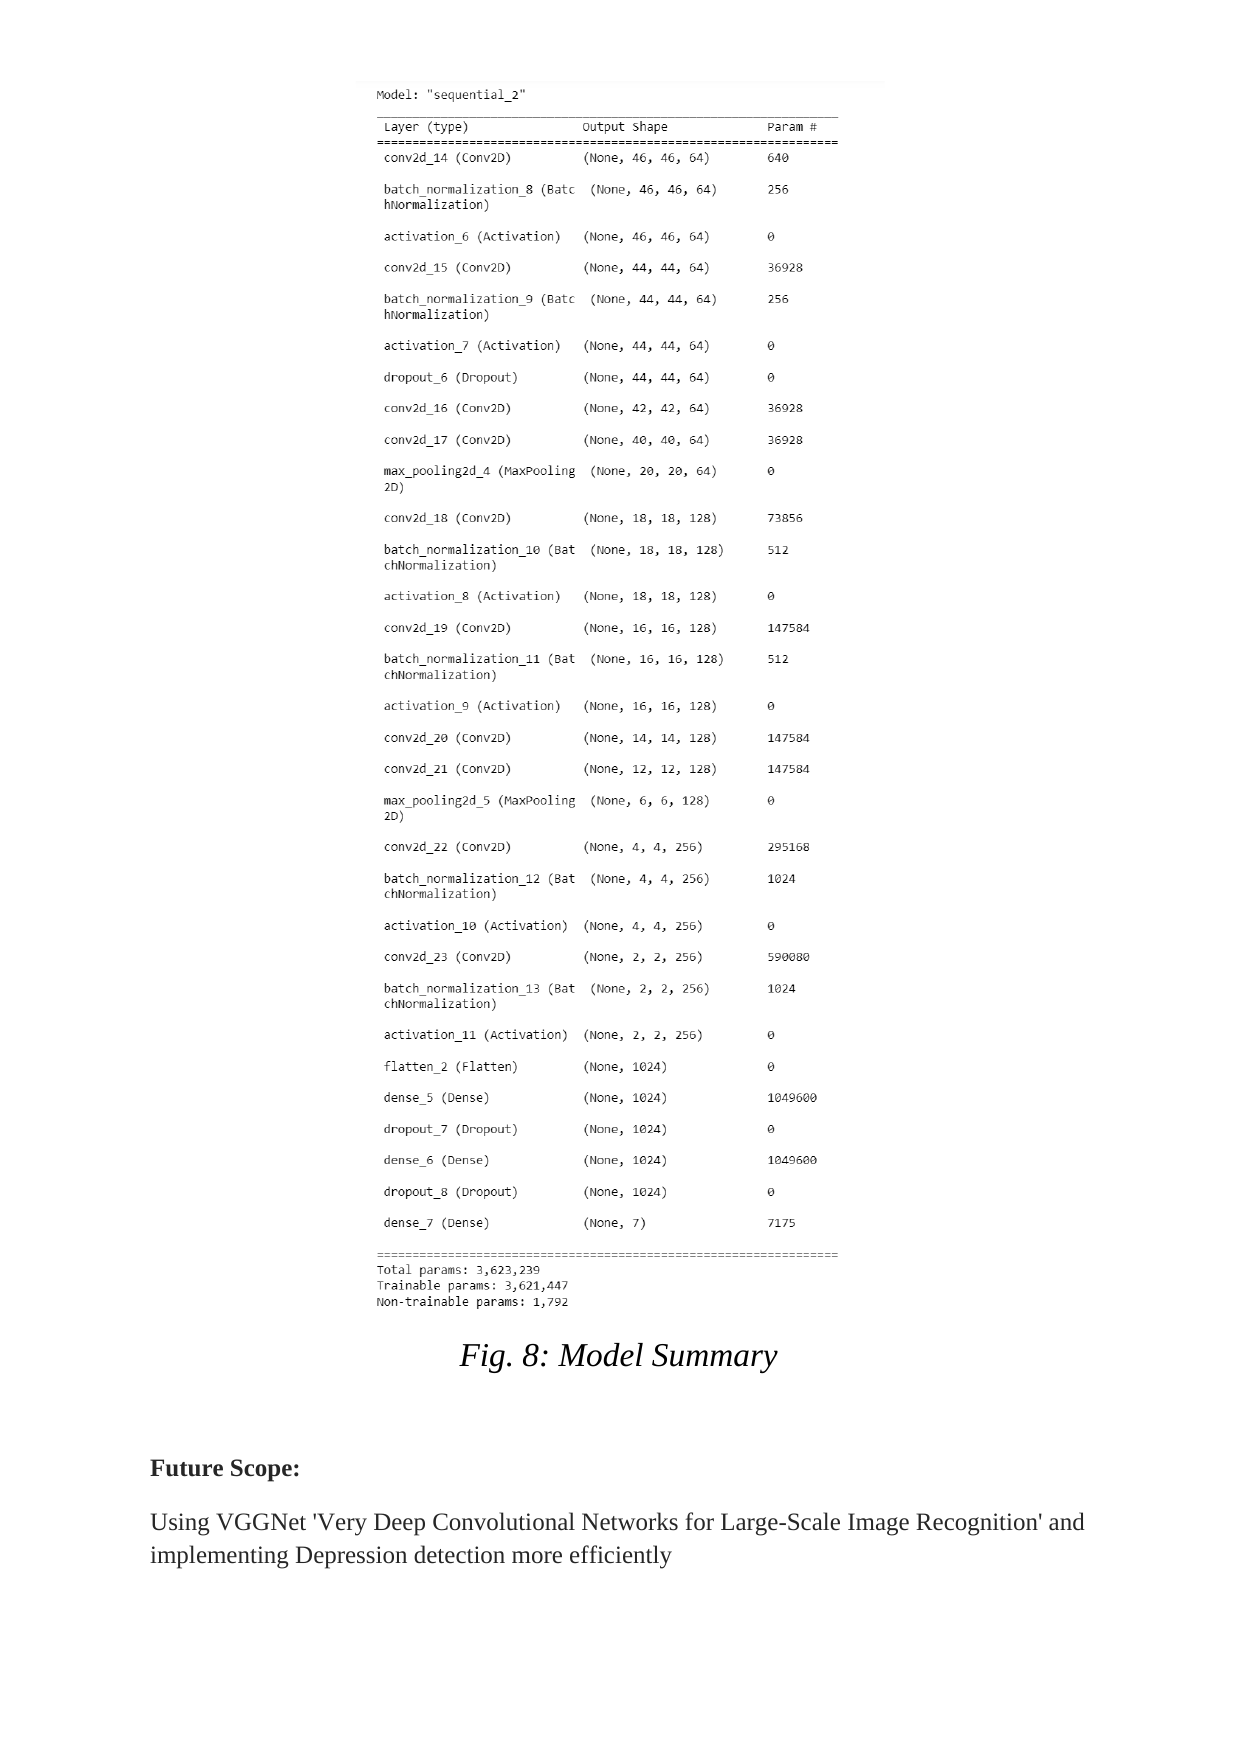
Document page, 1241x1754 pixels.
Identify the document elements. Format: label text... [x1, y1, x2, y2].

picture [355, 81, 885, 1318]
text Future Scope: [150, 1453, 1090, 1482]
text Using VGGNet 'Very Deep Convolutional Networks for Large-Scale Image Recognition' and implementing Depression detection more efficiently [150, 1507, 1090, 1569]
text Fig. 8: Model Summary [150, 1335, 1090, 1373]
